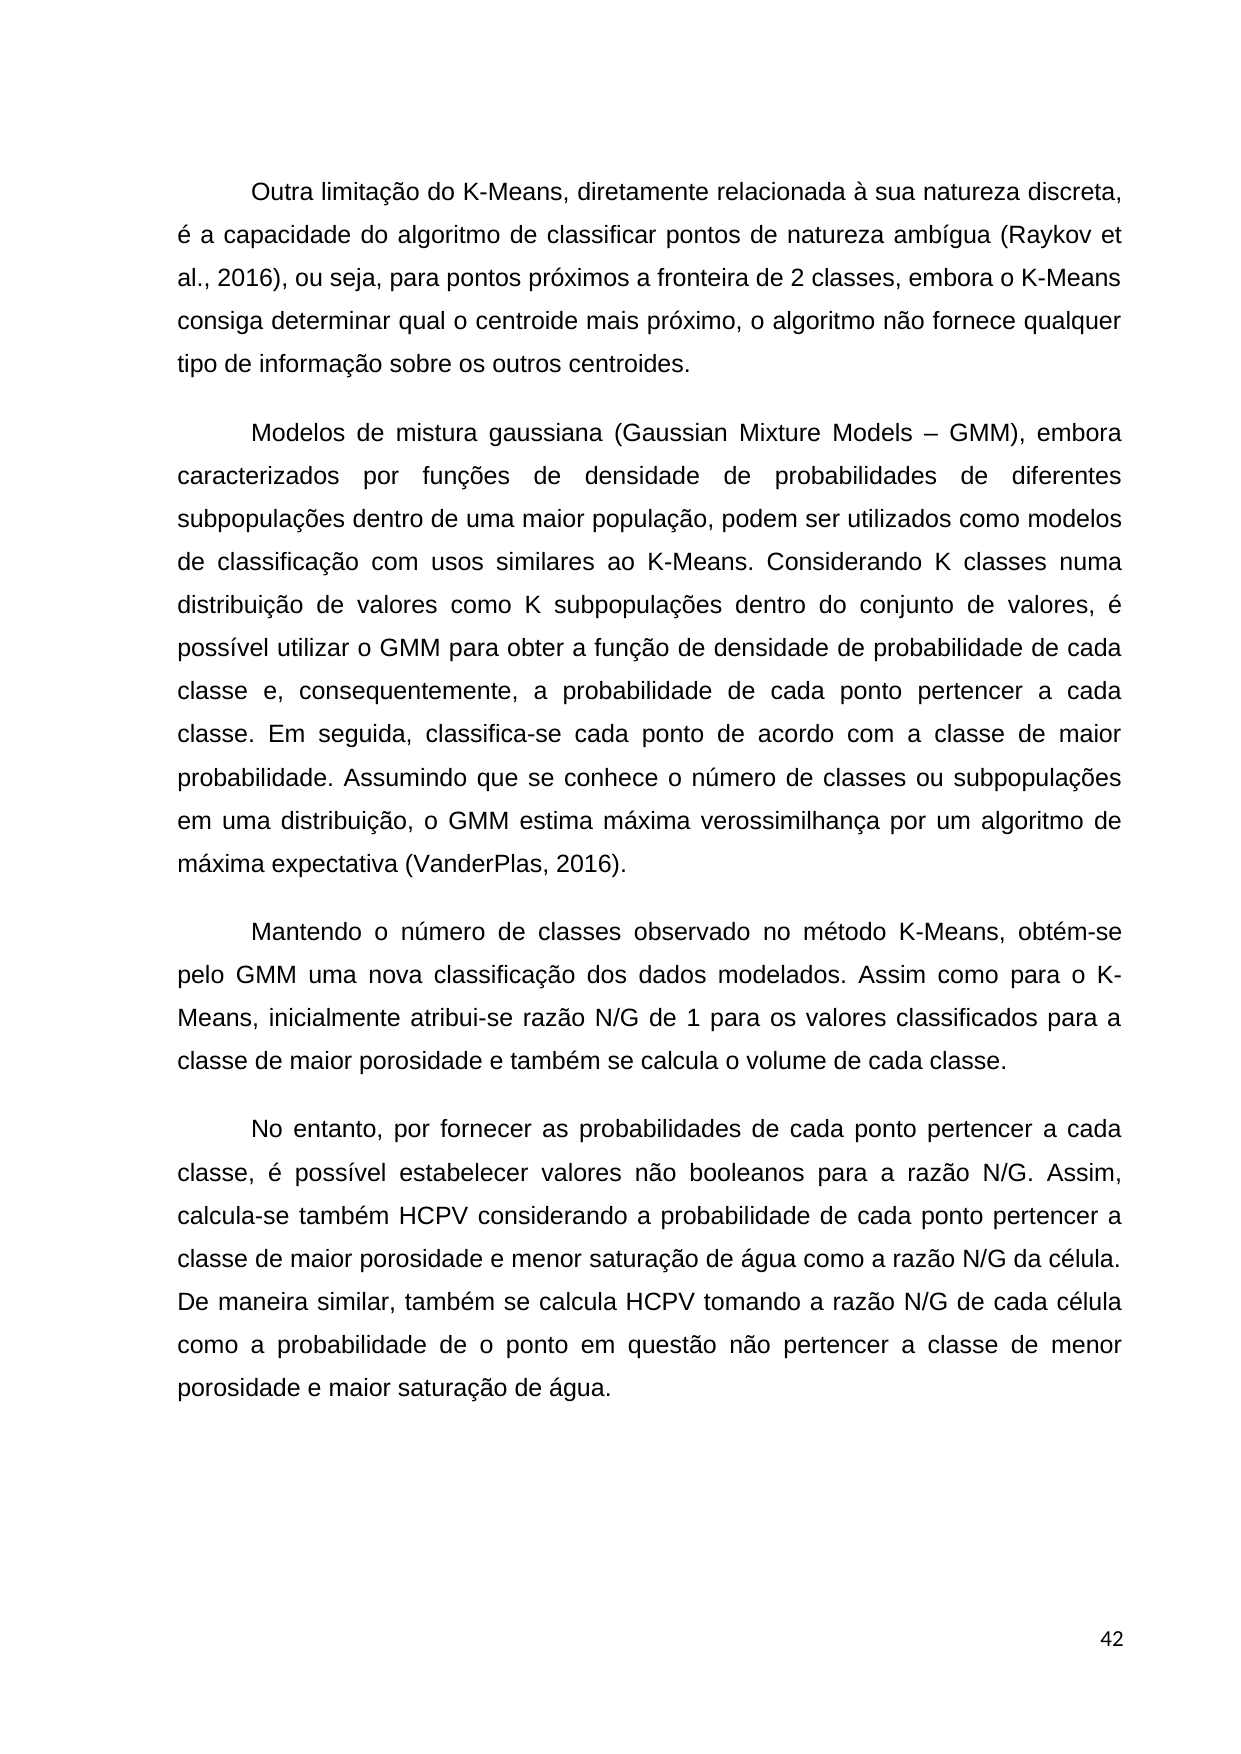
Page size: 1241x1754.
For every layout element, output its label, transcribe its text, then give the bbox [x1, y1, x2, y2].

text Outra limitação do K-Means, diretamente relacionada à sua natureza discreta, é a capacidade do algoritmo de classificar pontos de natureza ambígua (Raykov et al., 2016), ou seja, para pontos próximos a fronteira de 2 classes, embora o K-Means consiga determinar qual o centroide mais próximo, o algoritmo não fornece qualquer tipo de informação sobre os outros centroides. [177, 177, 1123, 378]
text Mantendo o número de classes observado no método K-Means, obtém-se pelo GMM uma nova classificação dos dados modelados. Assim como para o K-Means, inicialmente atribui-se razão N/G de 1 para os valores classificados para a classe de maior porosidade e também se calcula o volume de cada classe. [177, 917, 1123, 1075]
text Modelos de mistura gaussiana (Gaussian Mixture Models – GMM), embora caracterizados por funções de densidade de probabilidades de diferentes subpopulações dentro de uma maior população, podem ser utilizados como modelos de classificação com usos similares ao K-Means. Considerando K classes numa distribuição de valores como K subpopulações dentro do conjunto de valores, é possível utilizar o GMM para obter a função de densidade de probabilidade de cada classe e, consequentemente, a probabilidade de cada ponto pertencer a cada classe. Em seguida, classifica-se cada ponto de acordo com a classe de maior probabilidade. Assumindo que se conhece o número de classes ou subpopulações em uma distribuição, o GMM estima máxima verossimilhança por um algoritmo de máxima expectativa (VanderPlas, 2016). [177, 418, 1123, 878]
text No entanto, por fornecer as probabilidades de cada ponto pertencer a cada classe, é possível estabelecer valores não booleanos para a razão N/G. Assim, calcula-se também HCPV considerando a probabilidade de cada ponto pertencer a classe de maior porosidade e menor saturação de água como a razão N/G da célula. De maneira similar, também se calcula HCPV tomando a razão N/G de cada célula como a probabilidade de o ponto em questão não pertencer a classe de menor porosidade e maior saturação de água. [177, 1114, 1123, 1402]
